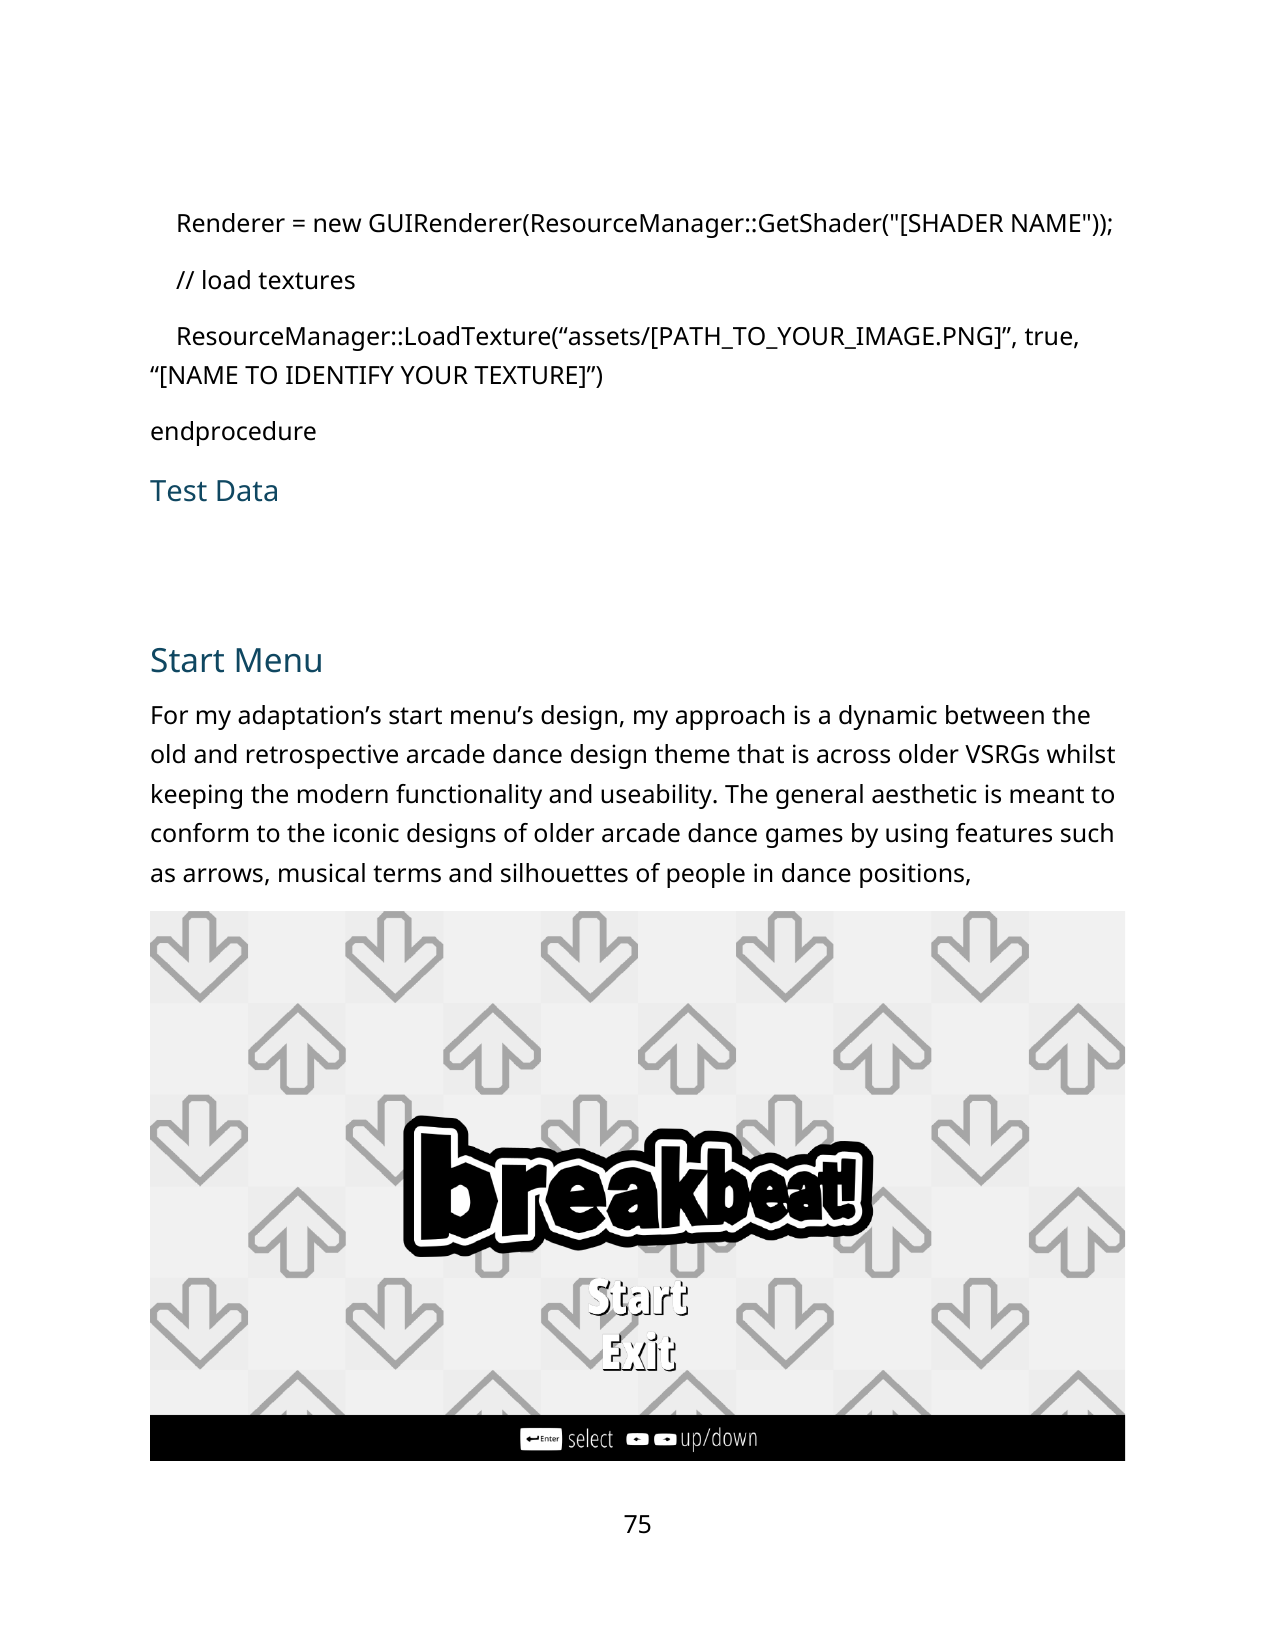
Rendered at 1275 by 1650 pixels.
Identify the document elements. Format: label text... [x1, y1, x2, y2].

text // load textures [150, 262, 1125, 296]
text endprocedure [150, 414, 1125, 448]
text For my adaptation’s start menu’s design, my approach is a dynamic between the old and retrospective arcade dance design theme that is across older VSRGs whilst keeping the modern functionality and useability. The general aesthetic is meant to conform to the iconic designs of older arcade dance games by using features such as arrows, musical terms and silhouettes of people in dance positions, [150, 698, 1125, 890]
subtitle Test Data [150, 470, 1125, 510]
picture [150, 911, 1125, 1461]
subtitle Start Menu [150, 637, 1125, 682]
text Renderer = new GUIRenderer(ResourceManager::GetShader("[SHADER NAME")); [150, 206, 1125, 240]
text ResourceManager::LoadTexture(“assets/[PATH_TO_YOUR_IMAGE.PNG]”, true, “[NAME TO IDENTIFY YOUR TEXTURE]”) [150, 318, 1125, 392]
